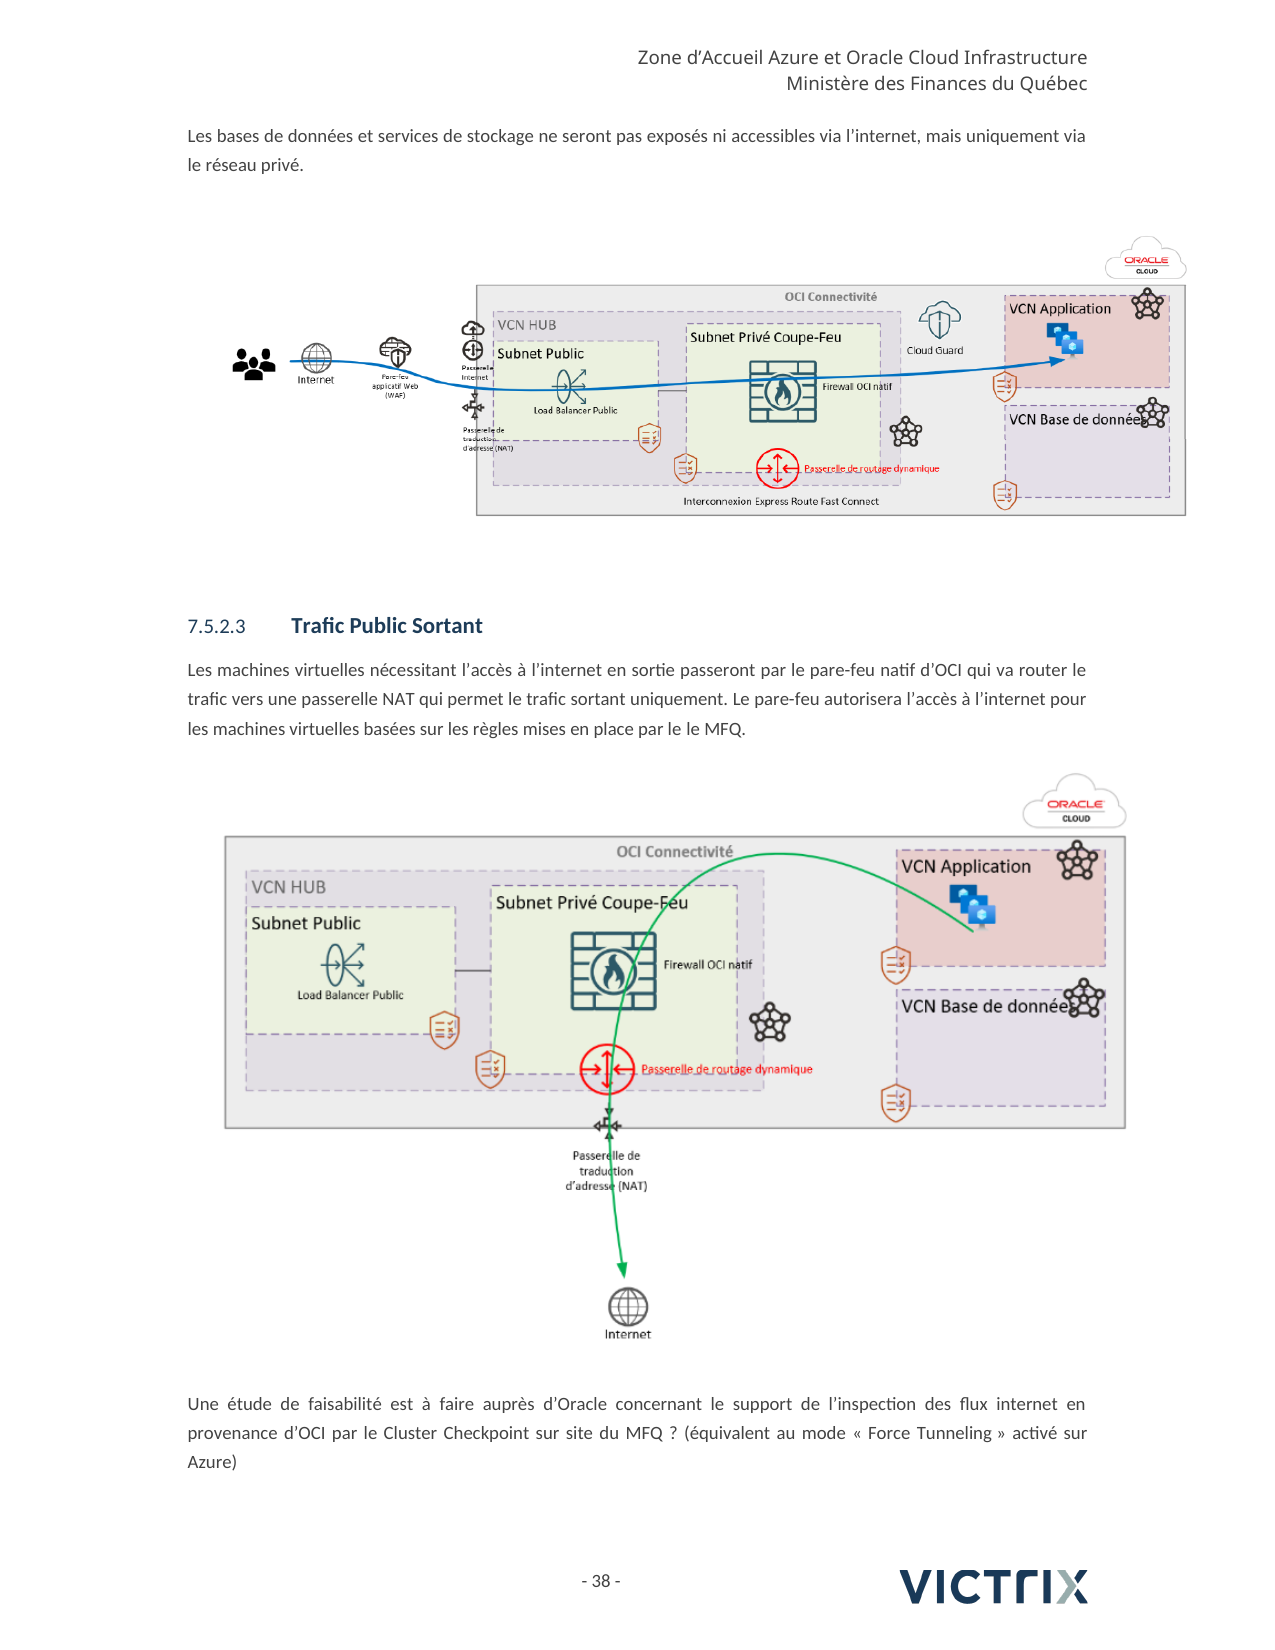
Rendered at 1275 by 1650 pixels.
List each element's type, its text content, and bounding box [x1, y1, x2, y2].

text Les bases de données et services de stockage ne seront pas exposés ni accessibles via l’internet, mais uniquement via le réseau privé. [187, 118, 1087, 176]
picture [187, 752, 1220, 1374]
text Une étude de faisabilité est à faire auprès d’Oracle concernant le support de l’inspection des flux internet en provenance d’OCI par le Cluster Checkpoint sur site du MFQ ? (équivalent au mode « Force Tunneling » activé sur Azure) [187, 1386, 1087, 1473]
text Trafic Public Sortant [187, 611, 1087, 640]
picture [899, 1570, 1088, 1604]
text Les machines virtuelles nécessitant l’accès à l’internet en sortie passeront par le pare-feu natif d’OCI qui va router le trafic vers une passerelle NAT qui permet le trafic sortant uniquement. Le pare-feu autorisera l’accès à l’internet pour les machines virtuelles basées sur les règles mises en place par le . [187, 652, 1087, 740]
picture [187, 230, 1230, 544]
